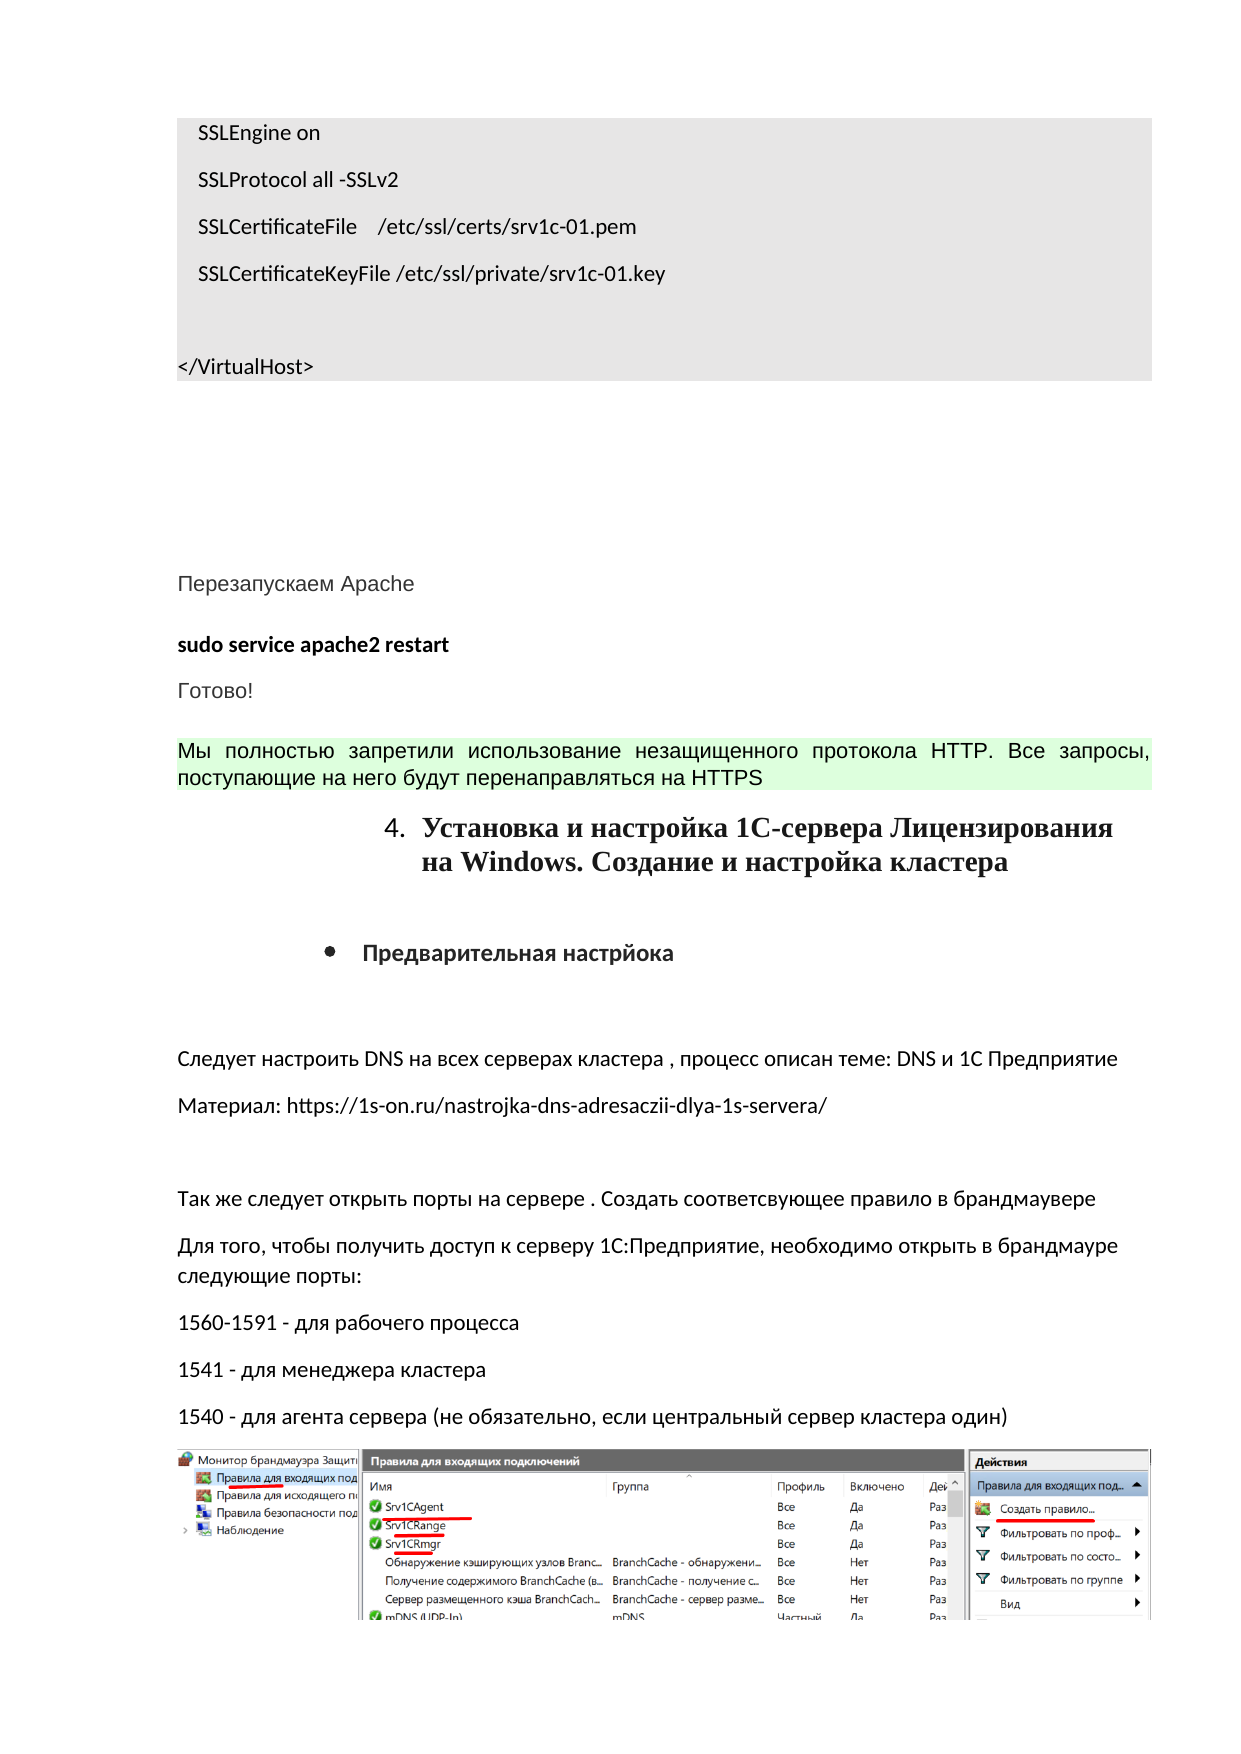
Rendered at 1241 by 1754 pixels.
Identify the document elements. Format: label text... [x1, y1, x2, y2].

text Материал: https://1s-on.ru/nastrojka-dns-adresaczii-dlya-1s-servera/ [177, 1091, 1152, 1119]
text SSLCertificateFile /etc/ssl/certs/srv1c-01.pem [177, 212, 1152, 240]
picture [177, 1449, 1152, 1620]
text Так же следует открыть порты на сервере . Создать соответсвующее правило в брандмаувере [177, 1184, 1152, 1213]
text </VirtualHost> [177, 352, 1152, 381]
text SSLEngine on [177, 118, 1152, 146]
list Установка и настройка 1C-сервера Лицензирования на Windows. Создание и настройка кластера [384, 809, 1152, 878]
text Перезапускаем Apache [177, 570, 1152, 596]
text Для того, чтобы получить доступ к серверу 1С:Предприятие, необходимо открыть в брандмауре следующие порты: [177, 1231, 1152, 1290]
text 1560-1591 - для рабочего процесса [177, 1308, 1152, 1337]
text Готово! [177, 677, 1152, 703]
text Следует настроить DNS на всех серверах кластера , процесс описан теме: DNS и 1C Предприятие [177, 1044, 1152, 1072]
text 1540 - для агента сервера (не обязательно, если центральный сервер кластера один) [177, 1402, 1152, 1430]
text 1541 - для менеджера кластера [177, 1355, 1152, 1383]
text Мы полностью запретили использование незащищенного протокола HTTP. Все запросы, поступающие на него будут перенаправляться на HTTPS [177, 738, 1152, 790]
text SSLProtocol all -SSLv2 [177, 165, 1152, 193]
text SSLCertificateKeyFile /etc/ssl/private/srv1c-01.key [177, 259, 1152, 287]
list Предварительная настрйока [325, 937, 1152, 968]
text sudo service apache2 restart [177, 631, 1152, 659]
